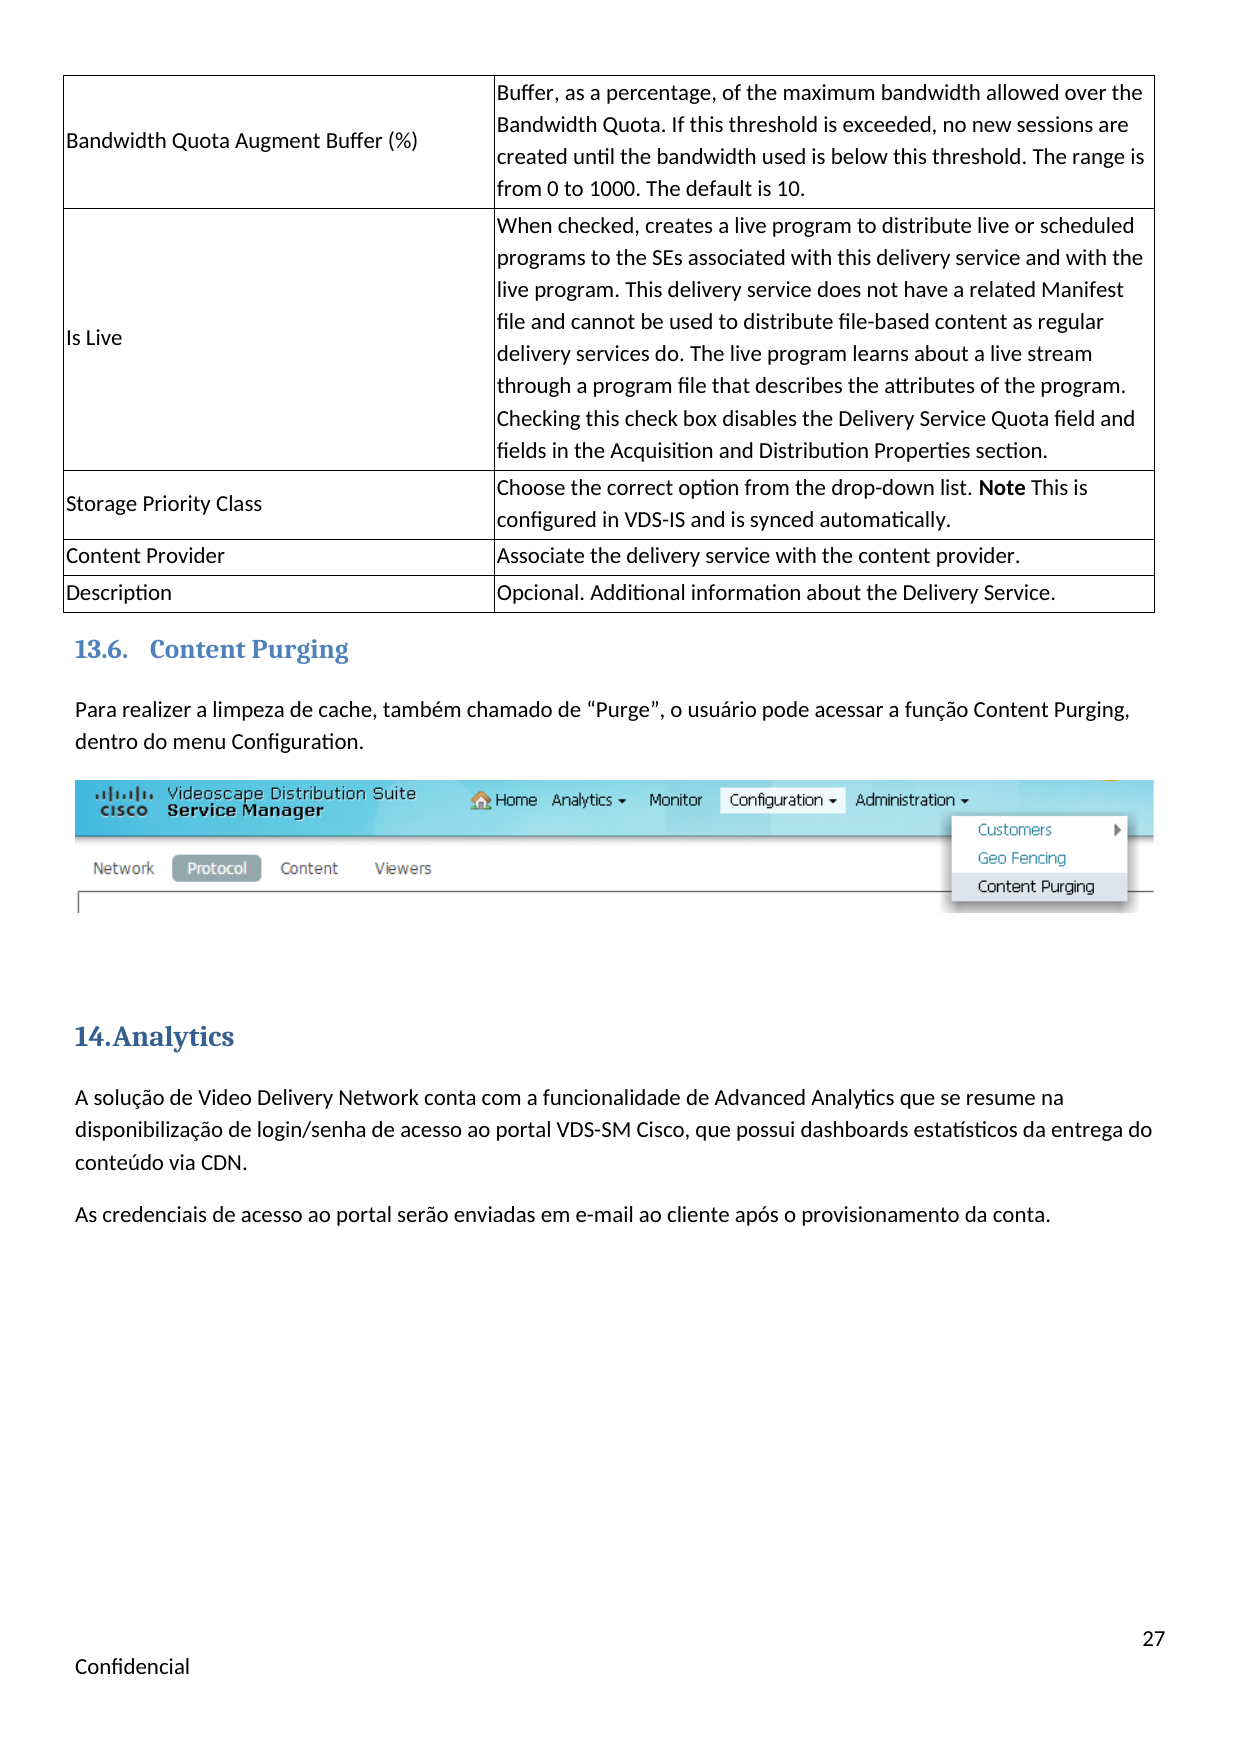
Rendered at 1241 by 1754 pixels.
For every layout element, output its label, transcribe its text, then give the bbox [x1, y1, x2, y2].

table_cell Associate the delivery service with the content provider. [495, 540, 1154, 575]
table_cell Description [64, 576, 494, 612]
table_cell Opcional. Additional information about the Delivery Service. [495, 576, 1154, 612]
table_cell Choose the correct option from the drop-down list. Note This is configured in VDS-IS and is synced automatically. [495, 471, 1154, 539]
subtitle Analytics [75, 1020, 1165, 1053]
text Para realizer a limpeza de cache, também chamado de “Purge”, o usuário pode acessar a função Content Purging, dentro do menu Configuration. [75, 695, 1165, 755]
text As credenciais de acesso ao portal serão enviadas em e-mail ao cliente após o provisionamento da conta. [75, 1201, 1165, 1229]
table_cell Is Live [64, 209, 494, 470]
picture [75, 780, 1154, 913]
table_cell Content Provider [64, 540, 494, 575]
table_cell Bandwidth Quota Augment Buffer (%) [64, 76, 494, 208]
table_cell When checked, creates a live program to distribute live or scheduled programs to the SEs associated with this delivery service and with the live program. This delivery service does not have a related Manifest file and cannot be used to distribute file-based content as regular delivery services do. The live program learns about a live stream through a program file that describes the attributes of the program. Checking this check box disables the Delivery Service Quota field and fields in the Acquisition and Distribution Properties section. [495, 209, 1154, 470]
table_cell Storage Priority Class [64, 471, 494, 539]
text A solução de Video Delivery Network conta com a funcionalidade de Advanced Analytics que se resume na disponibilização de login/senha de acesso ao portal VDS-SM Cisco, que possui dashboards estatísticos da entrega do conteúdo via CDN. [75, 1083, 1165, 1176]
subtitle Content Purging [75, 634, 1165, 665]
table_cell Buffer, as a percentage, of the maximum bandwidth allowed over the Bandwidth Quota. If this threshold is exceeded, no new sessions are created until the bandwidth used is below this threshold. The range is from 0 to 1000. The default is 10. [495, 76, 1154, 208]
